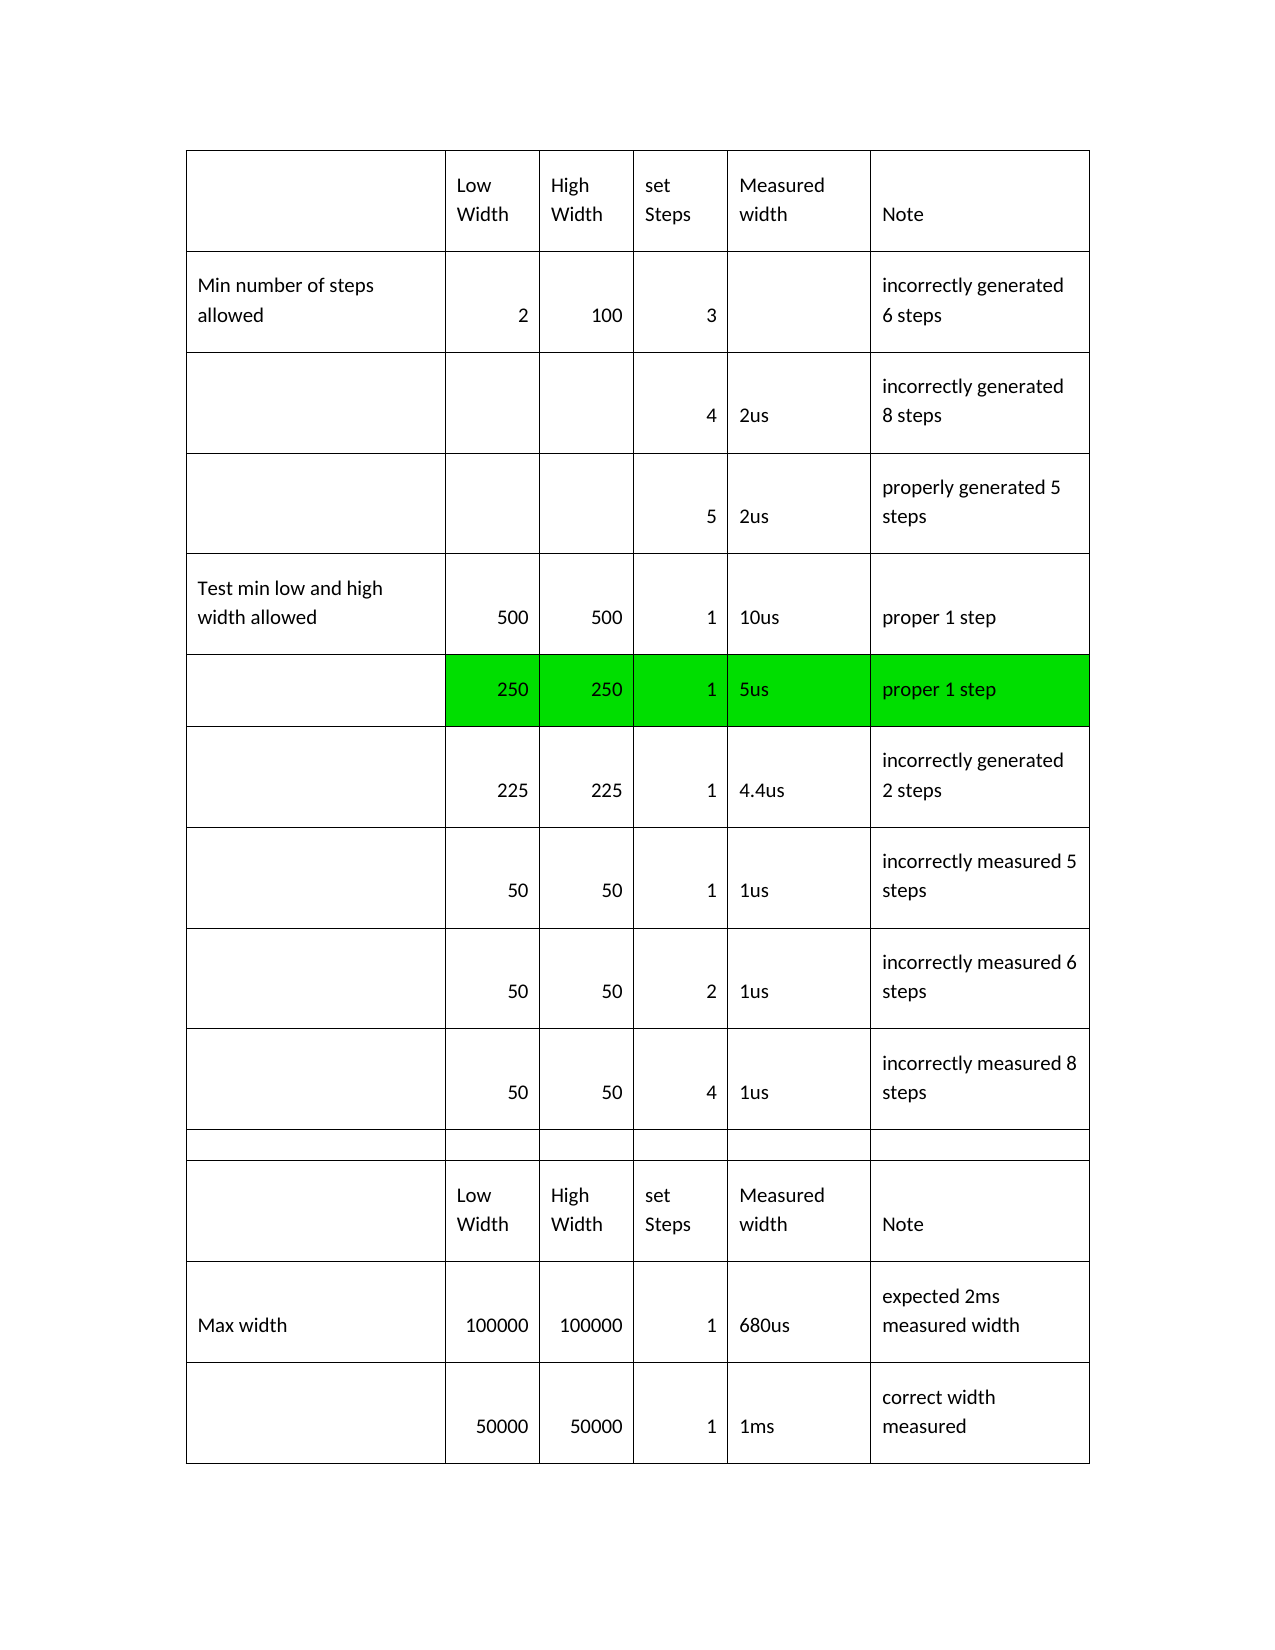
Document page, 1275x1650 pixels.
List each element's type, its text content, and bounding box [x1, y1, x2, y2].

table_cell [871, 1363, 1089, 1463]
table_cell 680us [728, 1262, 870, 1362]
table_cell [187, 655, 445, 726]
table_cell 1ms [728, 1363, 870, 1463]
table_header High Width [540, 151, 633, 251]
table_cell [871, 1130, 1089, 1160]
table_cell 1 [634, 554, 727, 654]
table_cell [540, 1130, 633, 1160]
table_cell [187, 454, 445, 553]
table_cell 3 [634, 252, 727, 352]
table_cell 50 [446, 1029, 539, 1129]
table_cell [634, 1130, 727, 1160]
table_cell [187, 1029, 445, 1129]
table_cell [187, 1161, 445, 1261]
table_cell expected 2ms measured width [871, 1262, 1089, 1362]
table_cell 50000 [446, 1363, 539, 1463]
table_cell [187, 1130, 445, 1160]
table_cell 4.4us [728, 727, 870, 827]
table_cell 225 [446, 727, 539, 827]
table_cell Test min low and high width allowed [187, 554, 445, 654]
table_cell 500 [540, 554, 633, 654]
table_cell 2 [446, 252, 539, 352]
table_cell proper 1 step [871, 655, 1089, 726]
table_cell High Width [540, 1161, 633, 1261]
table_cell [728, 252, 870, 352]
table_cell [187, 1363, 445, 1463]
table_cell 225 [540, 727, 633, 827]
table_cell 50 [446, 929, 539, 1028]
table_cell proper 1 step [871, 554, 1089, 654]
table_cell set Steps [634, 1161, 727, 1261]
table_cell 4 [634, 1029, 727, 1129]
table_cell 1 [634, 828, 727, 927]
table_cell incorrectly measured 6 steps [871, 929, 1089, 1028]
table_cell incorrectly measured 5 steps [871, 828, 1089, 927]
table_cell 2us [728, 454, 870, 553]
table_cell 100 [540, 252, 633, 352]
table_cell 1us [728, 1029, 870, 1129]
table_cell 2 [634, 929, 727, 1028]
table_cell 4 [634, 353, 727, 452]
table_header Note [871, 151, 1089, 251]
table_header [187, 151, 445, 251]
table_cell incorrectly generated 8 steps [871, 353, 1089, 452]
table_cell 50 [540, 1029, 633, 1129]
table_cell [446, 454, 539, 553]
table_cell [540, 454, 633, 553]
table_cell [187, 828, 445, 927]
table_cell 100000 [446, 1262, 539, 1362]
table_cell 100000 [540, 1262, 633, 1362]
table_cell incorrectly generated 2 steps [871, 727, 1089, 827]
table_cell [728, 1130, 870, 1160]
table_cell 50 [446, 828, 539, 927]
table_cell properly generated 5 steps [871, 454, 1089, 553]
table_cell Low Width [446, 1161, 539, 1261]
table_cell Note [871, 1161, 1089, 1261]
table_cell 1us [728, 929, 870, 1028]
table_cell [187, 929, 445, 1028]
table_cell [187, 353, 445, 452]
table_header Low Width [446, 151, 539, 251]
table_cell 5us [728, 655, 870, 726]
table_cell [446, 353, 539, 452]
table_cell [187, 727, 445, 827]
table_cell incorrectly generated 6 steps [871, 252, 1089, 352]
table_cell 250 [446, 655, 539, 726]
table_cell Min number of steps allowed [187, 252, 445, 352]
table_cell 1 [634, 655, 727, 726]
table_cell Max width [187, 1262, 445, 1362]
table_cell 50000 [540, 1363, 633, 1463]
table_cell incorrectly measured 8 steps [871, 1029, 1089, 1129]
table_header Measured width [728, 151, 870, 251]
table_cell 1 [634, 1363, 727, 1463]
table_header set Steps [634, 151, 727, 251]
table_cell 5 [634, 454, 727, 553]
table_cell 250 [540, 655, 633, 726]
table_cell 1 [634, 1262, 727, 1362]
table_cell 1us [728, 828, 870, 927]
table_cell 2us [728, 353, 870, 452]
table_cell 500 [446, 554, 539, 654]
table_cell 50 [540, 828, 633, 927]
table_cell 10us [728, 554, 870, 654]
table_cell 1 [634, 727, 727, 827]
table_cell Measured width [728, 1161, 870, 1261]
table_cell [540, 353, 633, 452]
table_cell [446, 1130, 539, 1160]
table_cell 50 [540, 929, 633, 1028]
